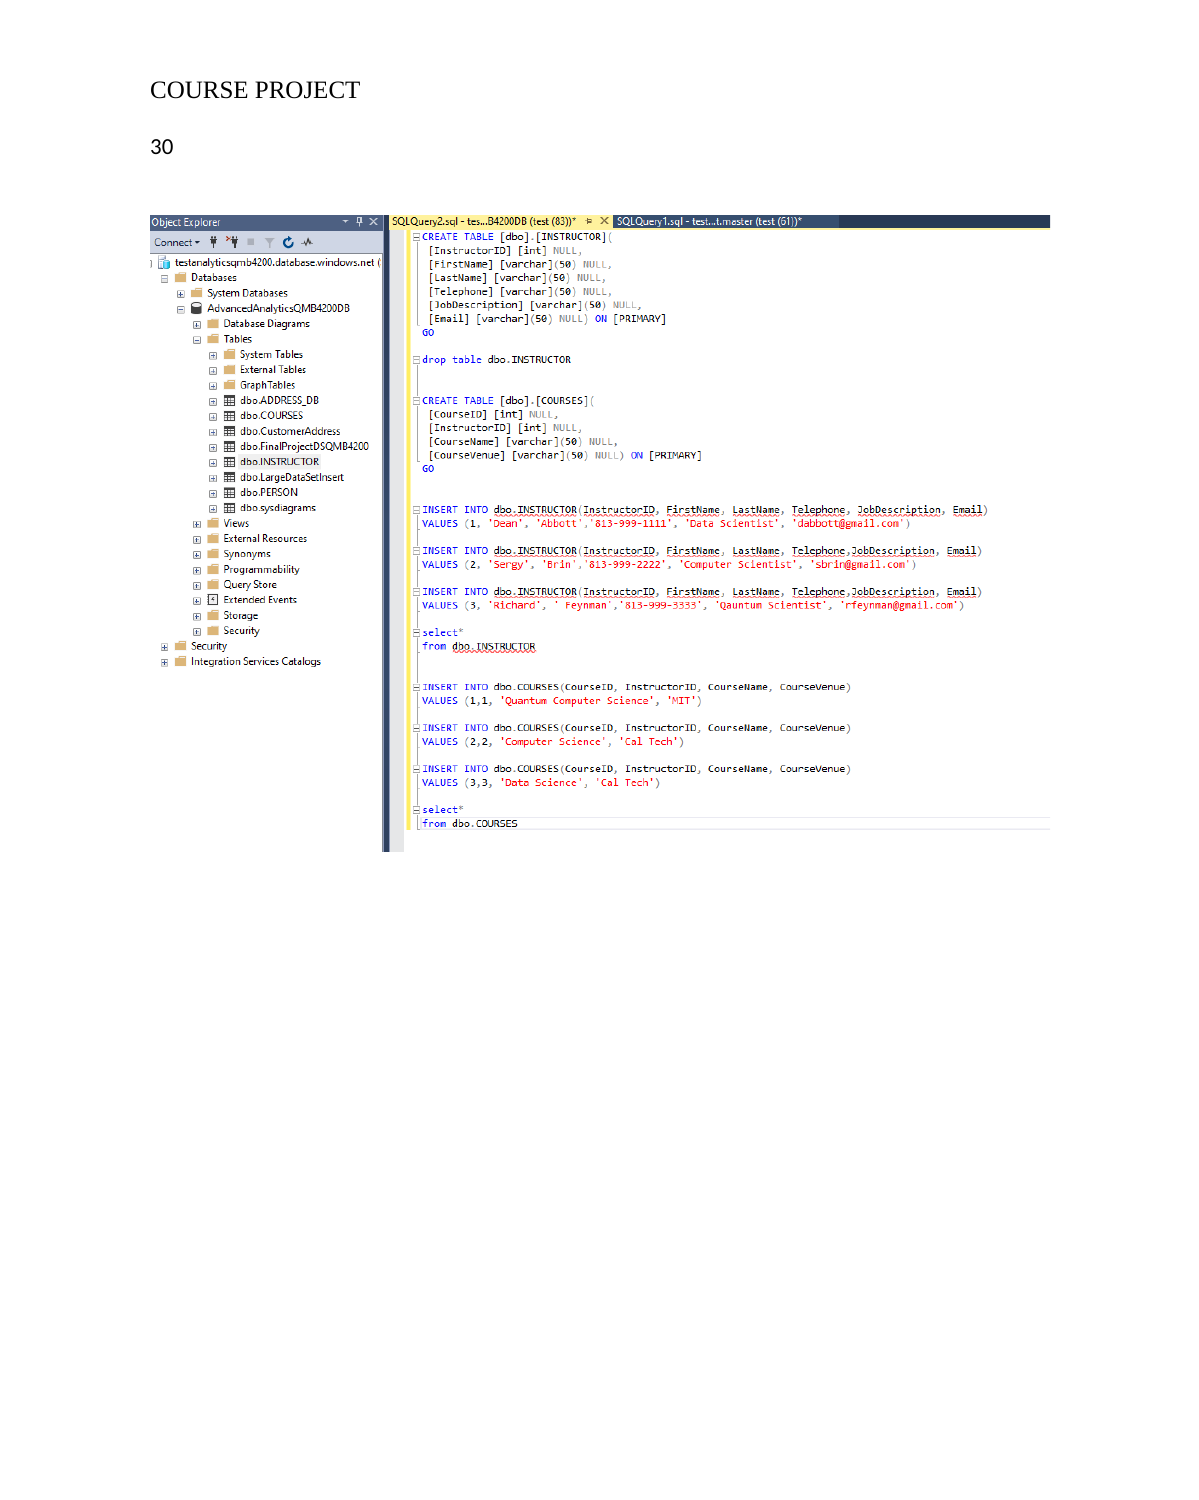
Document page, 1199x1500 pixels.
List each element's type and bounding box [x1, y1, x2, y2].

picture [150, 215, 1050, 852]
